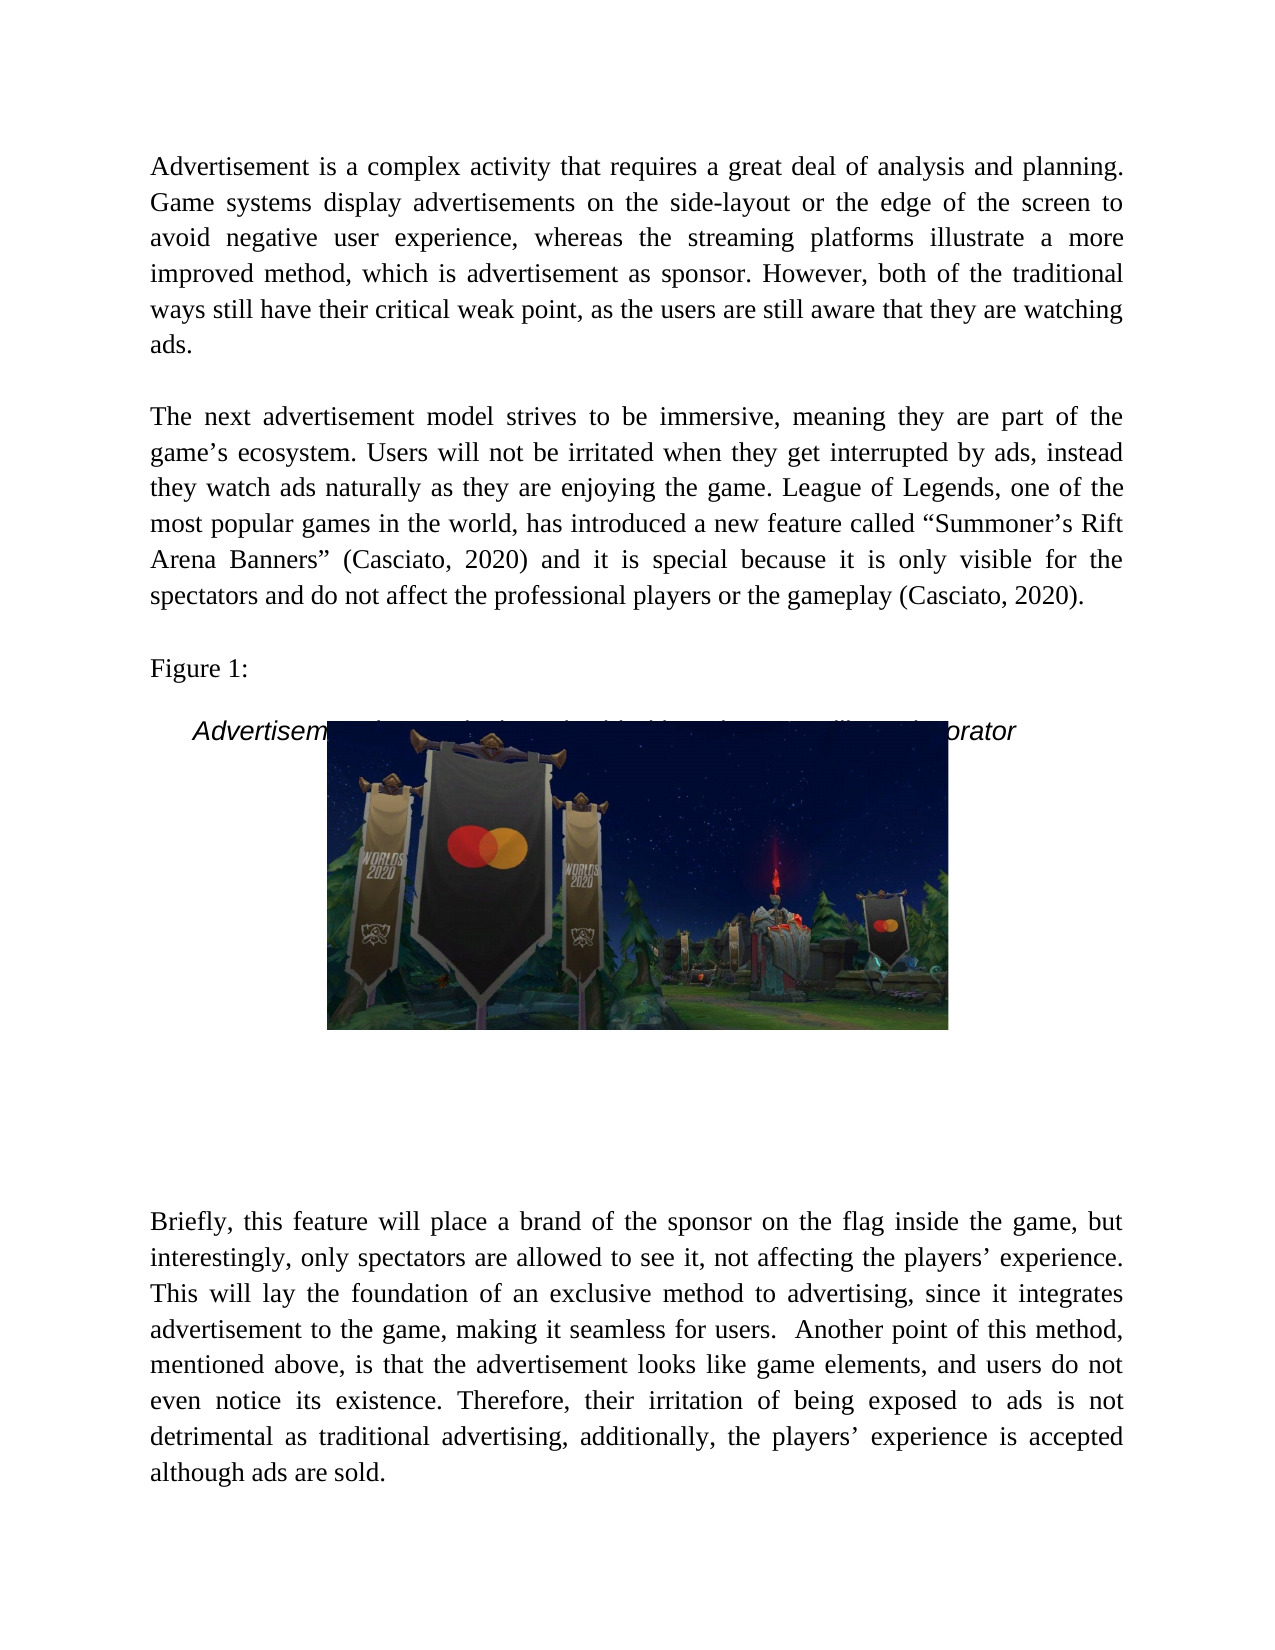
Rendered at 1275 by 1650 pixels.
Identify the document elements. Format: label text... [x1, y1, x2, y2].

text Advertisement is a complex activity that requires a great deal of analysis and planning. Game systems display advertisements on the side-layout or the edge of the screen to avoid negative user experience, whereas the streaming platforms illustrate a more improved method, which is advertisement as sponsor. However, both of the traditional ways still have their critical weak point, as the users are still aware that they are watching ads. [150, 150, 1125, 360]
text Briefly, this feature will place a brand of the sponsor on the flag inside the game, but interestingly, only spectators are allowed to see it, not affecting the players’ experience. This will lay the foundation of an exclusive method to advertising, since it integrates advertisement to the game, making it seamless for users. Another point of this method, mentioned above, is that the advertisement looks like game elements, and users do not even notice its existence. Therefore, their irritation of being exposed to ads is not detrimental as traditional advertising, additionally, the players’ experience is accepted although ads are sold. [150, 1206, 1125, 1487]
text Figure 1: [150, 652, 1125, 683]
text The next advertisement model strives to be immersive, meaning they are part of the game’s ecosystem. Users will not be irritated when they get interrupted by ads, instead they watch ads naturally as they are enjoying the game. League of Legends, one of the most popular games in the world, has introduced a new feature called “Summoner’s Rift Arena Banners” (Casciato, 2020) and it is special because it is only visible for the spectators and do not affect the professional players or the gameplay (Casciato, 2020). [150, 400, 1125, 610]
picture [327, 721, 949, 1030]
